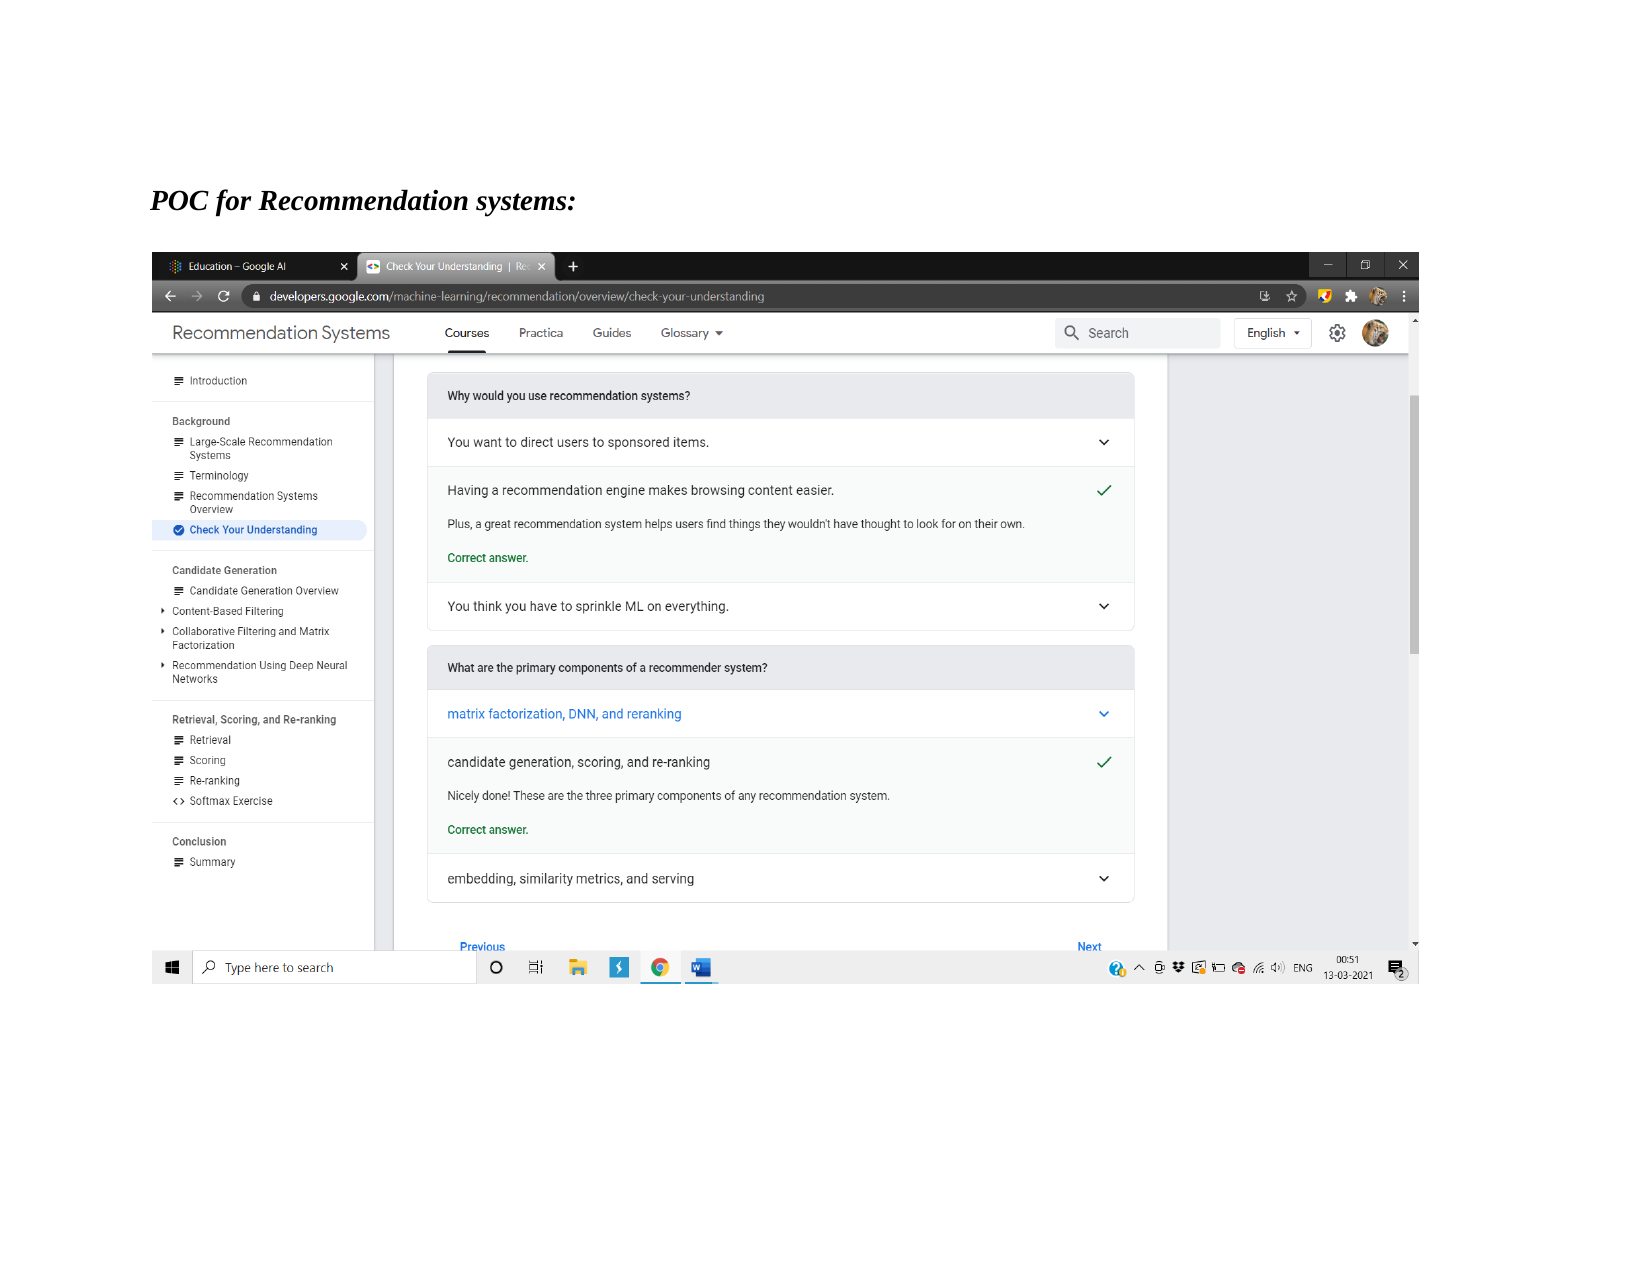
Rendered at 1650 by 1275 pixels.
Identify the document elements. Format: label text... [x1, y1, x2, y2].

text POC for Recommendation systems: [150, 183, 1500, 217]
picture [152, 252, 1419, 984]
